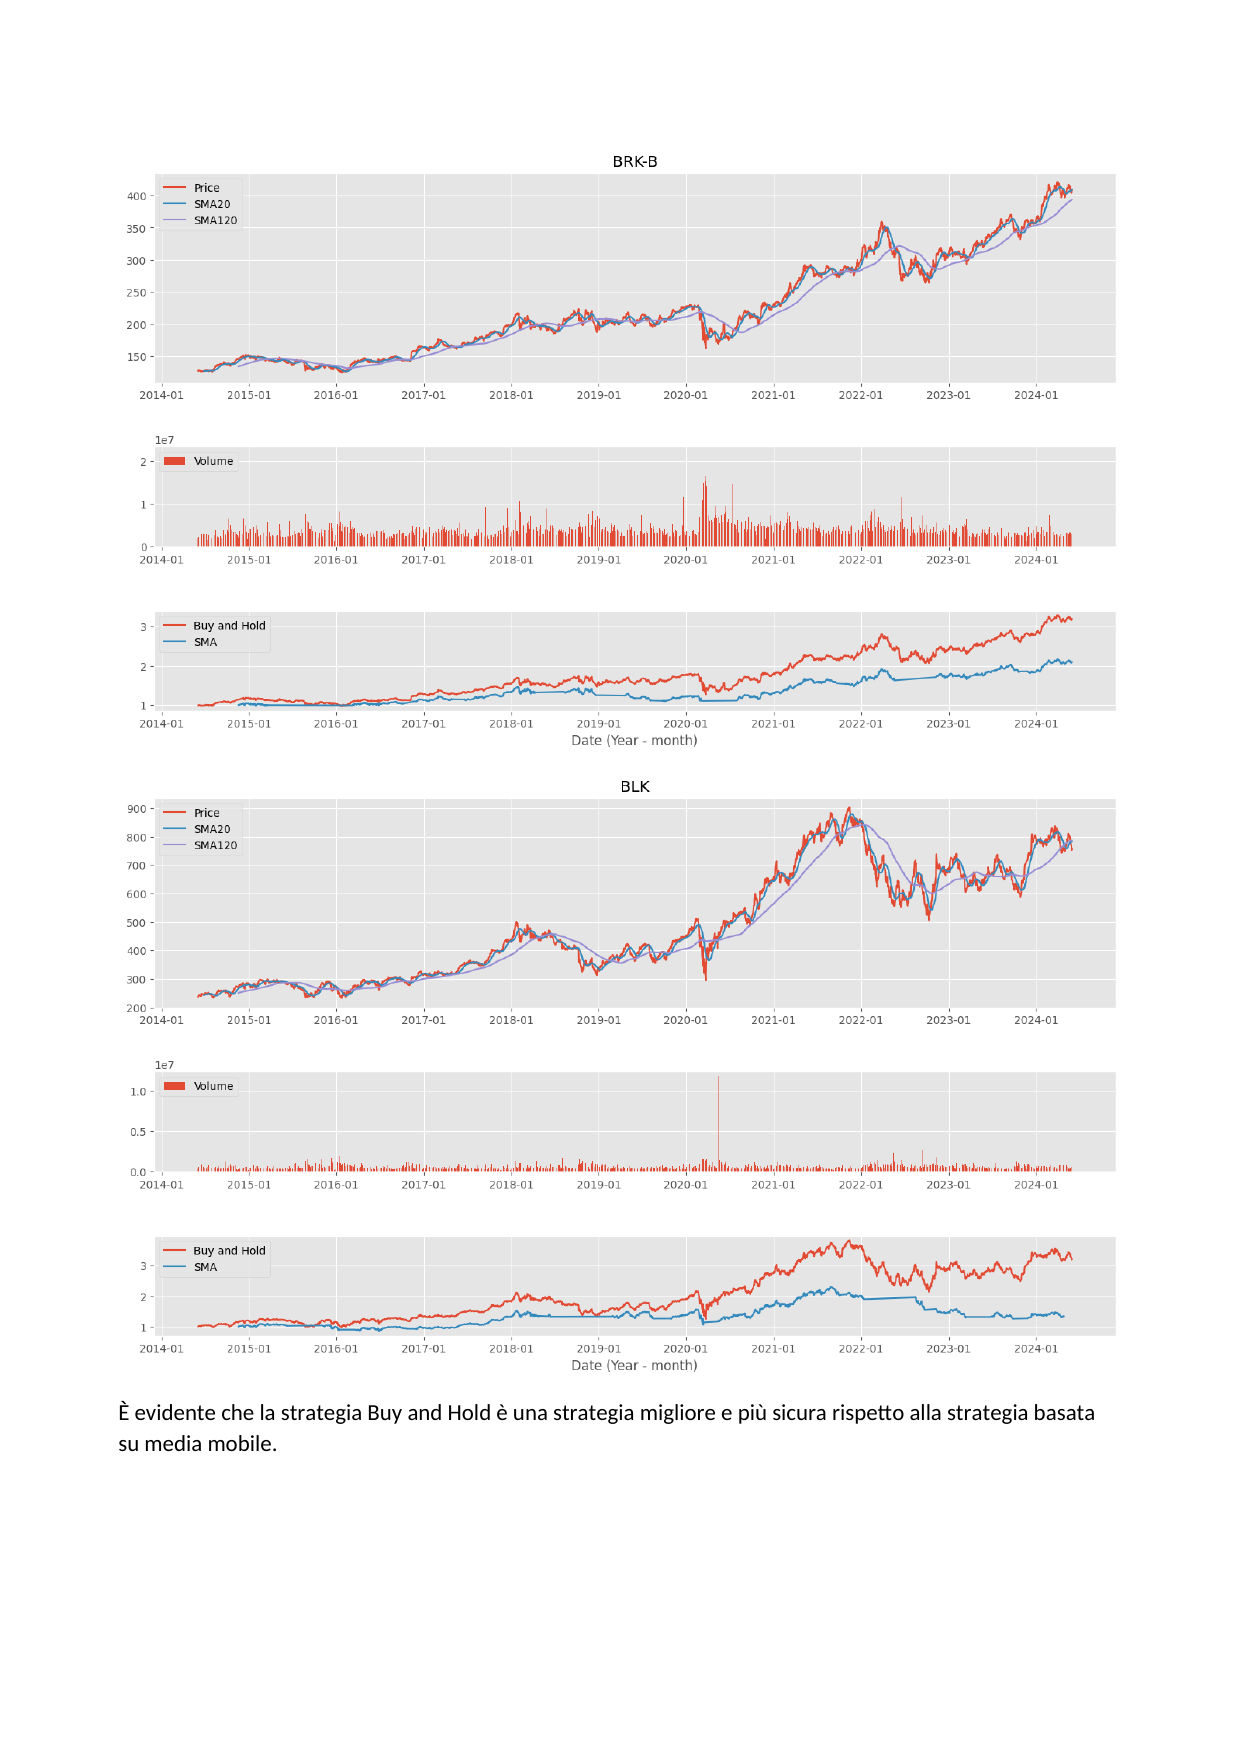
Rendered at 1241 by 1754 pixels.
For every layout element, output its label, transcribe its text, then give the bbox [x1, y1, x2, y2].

picture [118, 773, 1123, 1380]
picture [118, 147, 1123, 755]
text È evidente che la strategia Buy and Hold è una strategia migliore e più sicura rispetto alla strategia basata su media mobile. [118, 1398, 1122, 1457]
